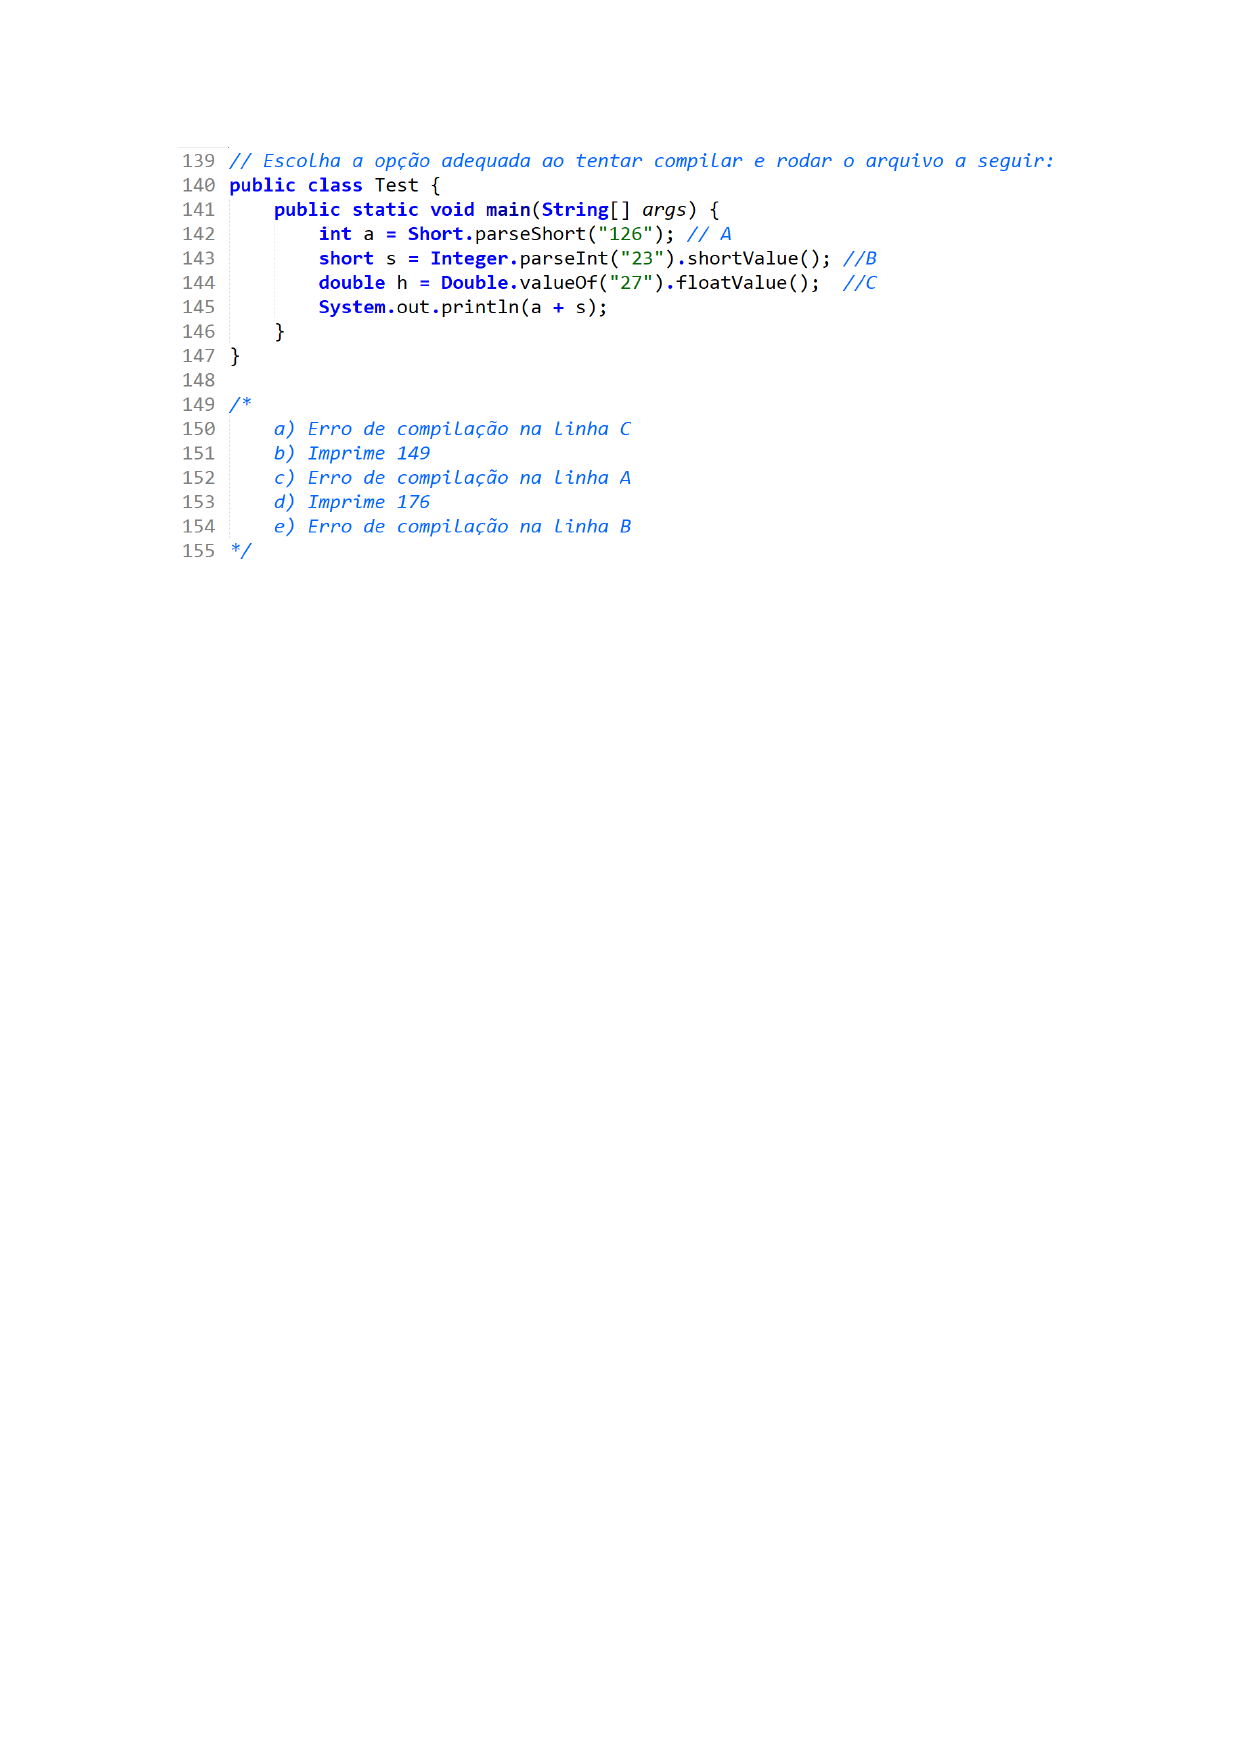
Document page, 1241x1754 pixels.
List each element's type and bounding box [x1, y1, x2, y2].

picture [177, 147, 1063, 560]
